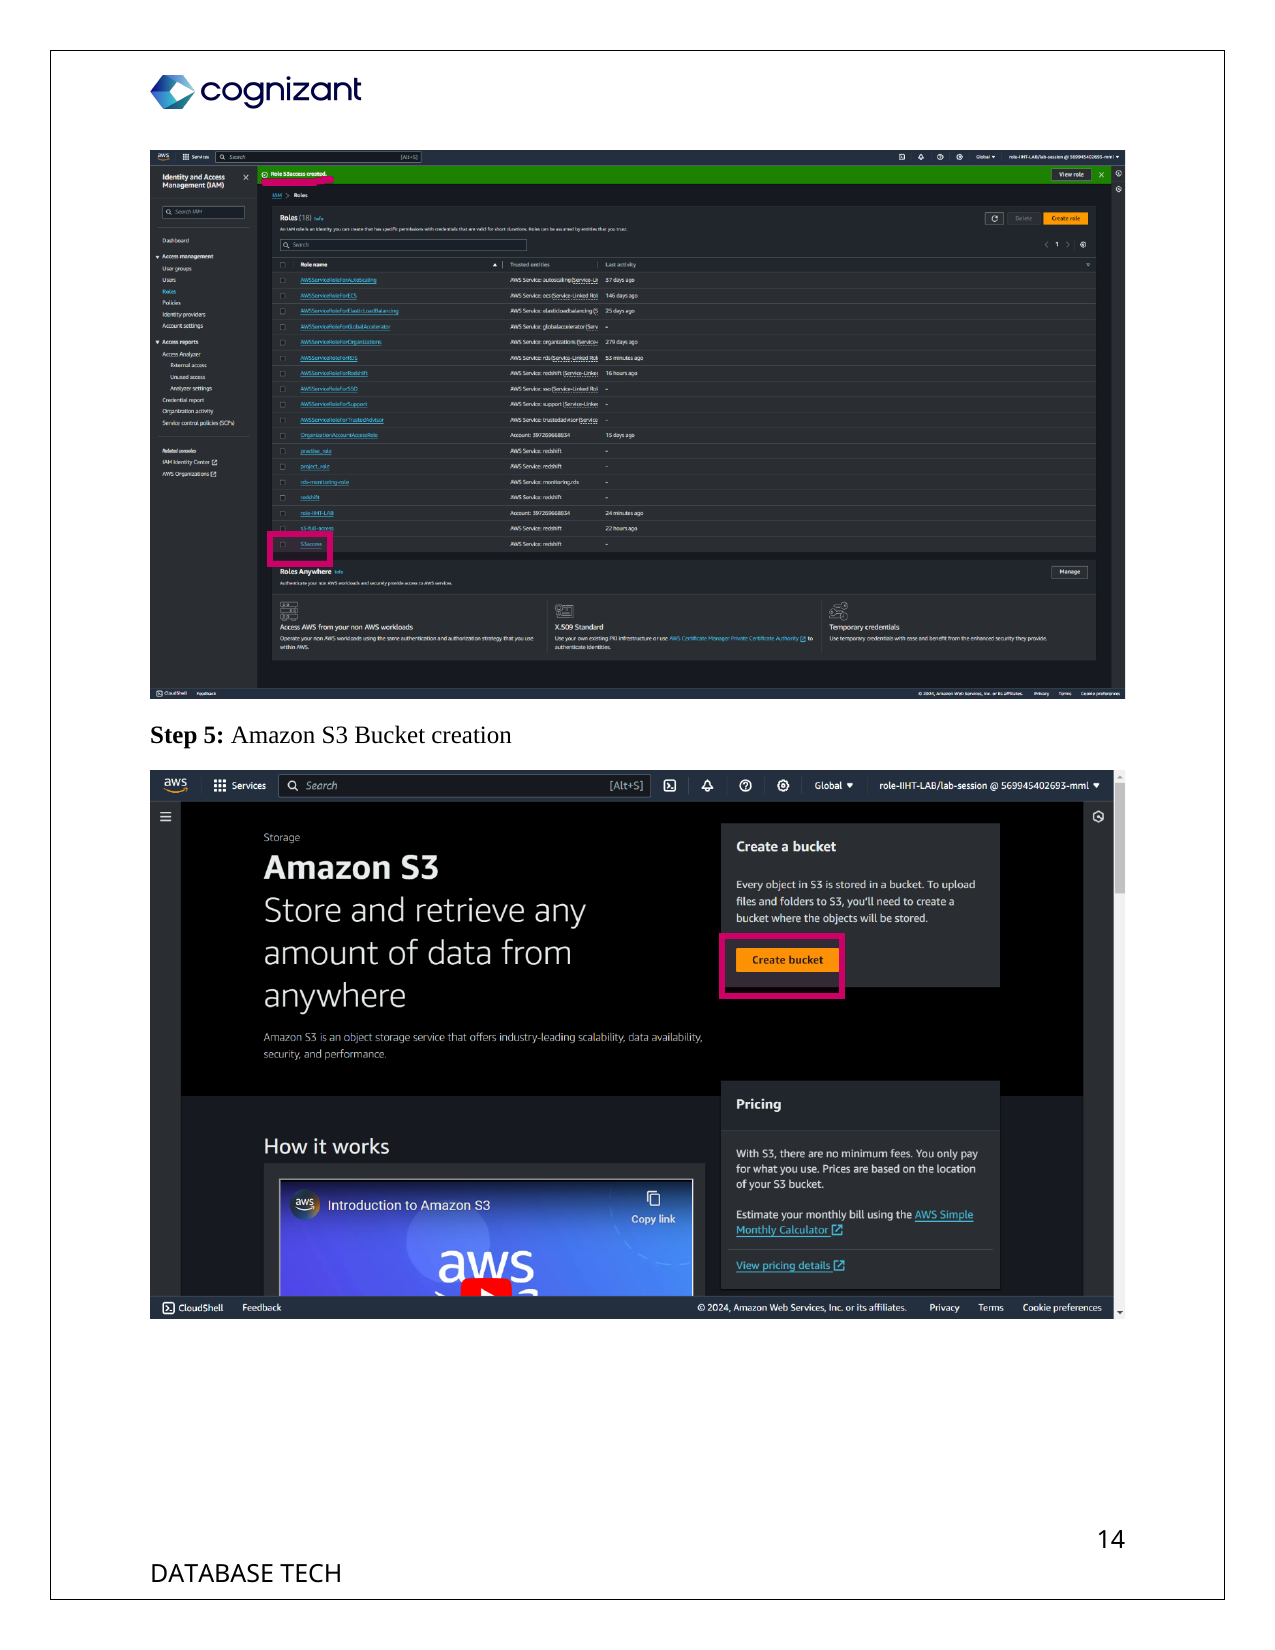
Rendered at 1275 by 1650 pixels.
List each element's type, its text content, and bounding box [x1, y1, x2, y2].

picture [150, 150, 1125, 699]
text Step 5: Amazon S3 Bucket creation [150, 721, 1125, 749]
picture [150, 770, 1125, 1319]
picture [150, 75, 362, 109]
